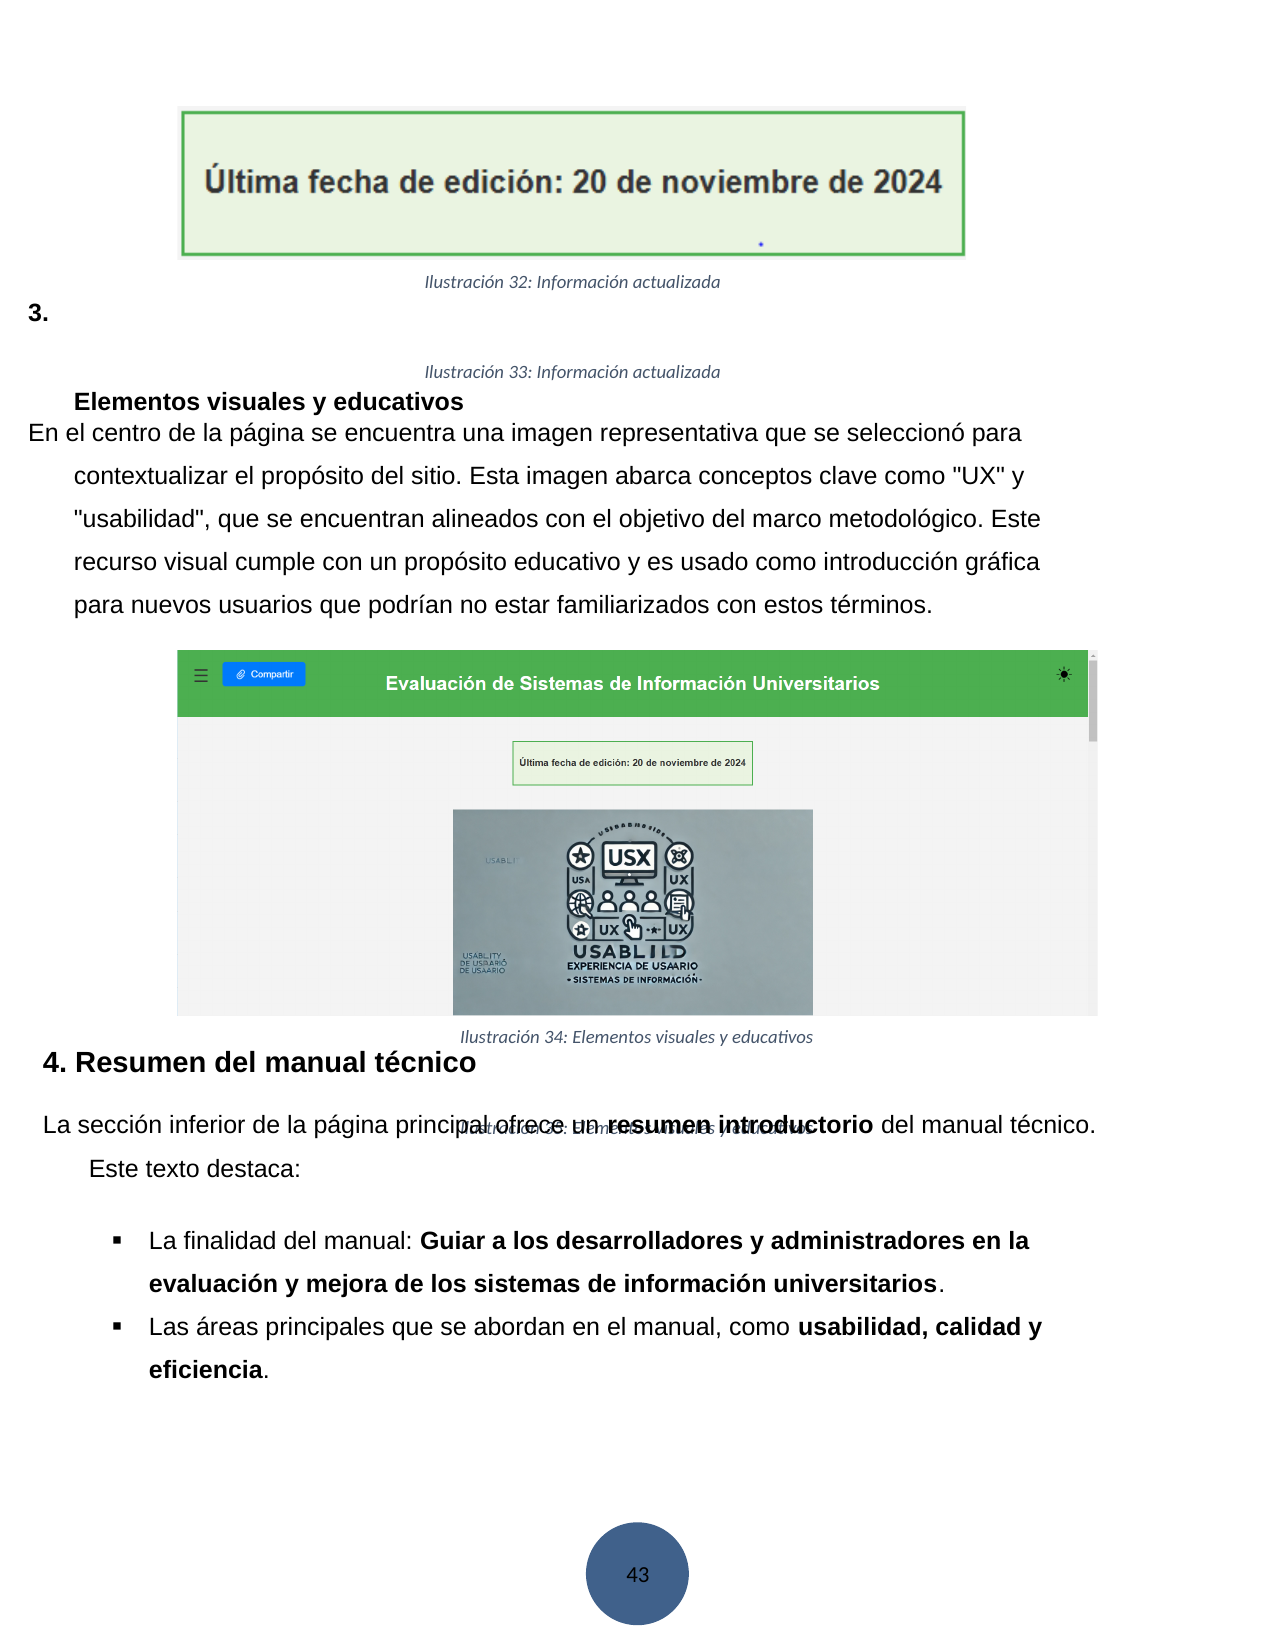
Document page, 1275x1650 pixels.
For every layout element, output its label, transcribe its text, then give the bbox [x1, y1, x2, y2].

list Las áreas principales que se abordan en el manual, como usabilidad, calidad y eficiencia. [111, 1312, 1098, 1384]
list La finalidad del manual: Guiar a los desarrolladores y administradores en la evaluación y mejora de los sistemas de información universitarios. [111, 1226, 1098, 1298]
picture [177, 650, 1098, 1016]
subtitle 3. Elementos visuales y educativos [28, 298, 1098, 416]
text La sección inferior de la página principal ofrece un resumen introductorio del manual técnico. Este texto destaca: [43, 1110, 1098, 1182]
picture [177, 106, 967, 260]
text En el centro de la página se encuentra una imagen representativa que se seleccionó para contextualizar el propósito del sitio. Esta imagen abarca conceptos clave como "UX" y "usabilidad", que se encuentran alineados con el objetivo del marco metodológico. Este recurso visual cumple con un propósito educativo y es usado como introducción gráfica para nuevos usuarios que podrían no estar familiarizados con estos términos. [28, 418, 1098, 619]
subtitle 4. Resumen del manual técnico [43, 1045, 1098, 1079]
